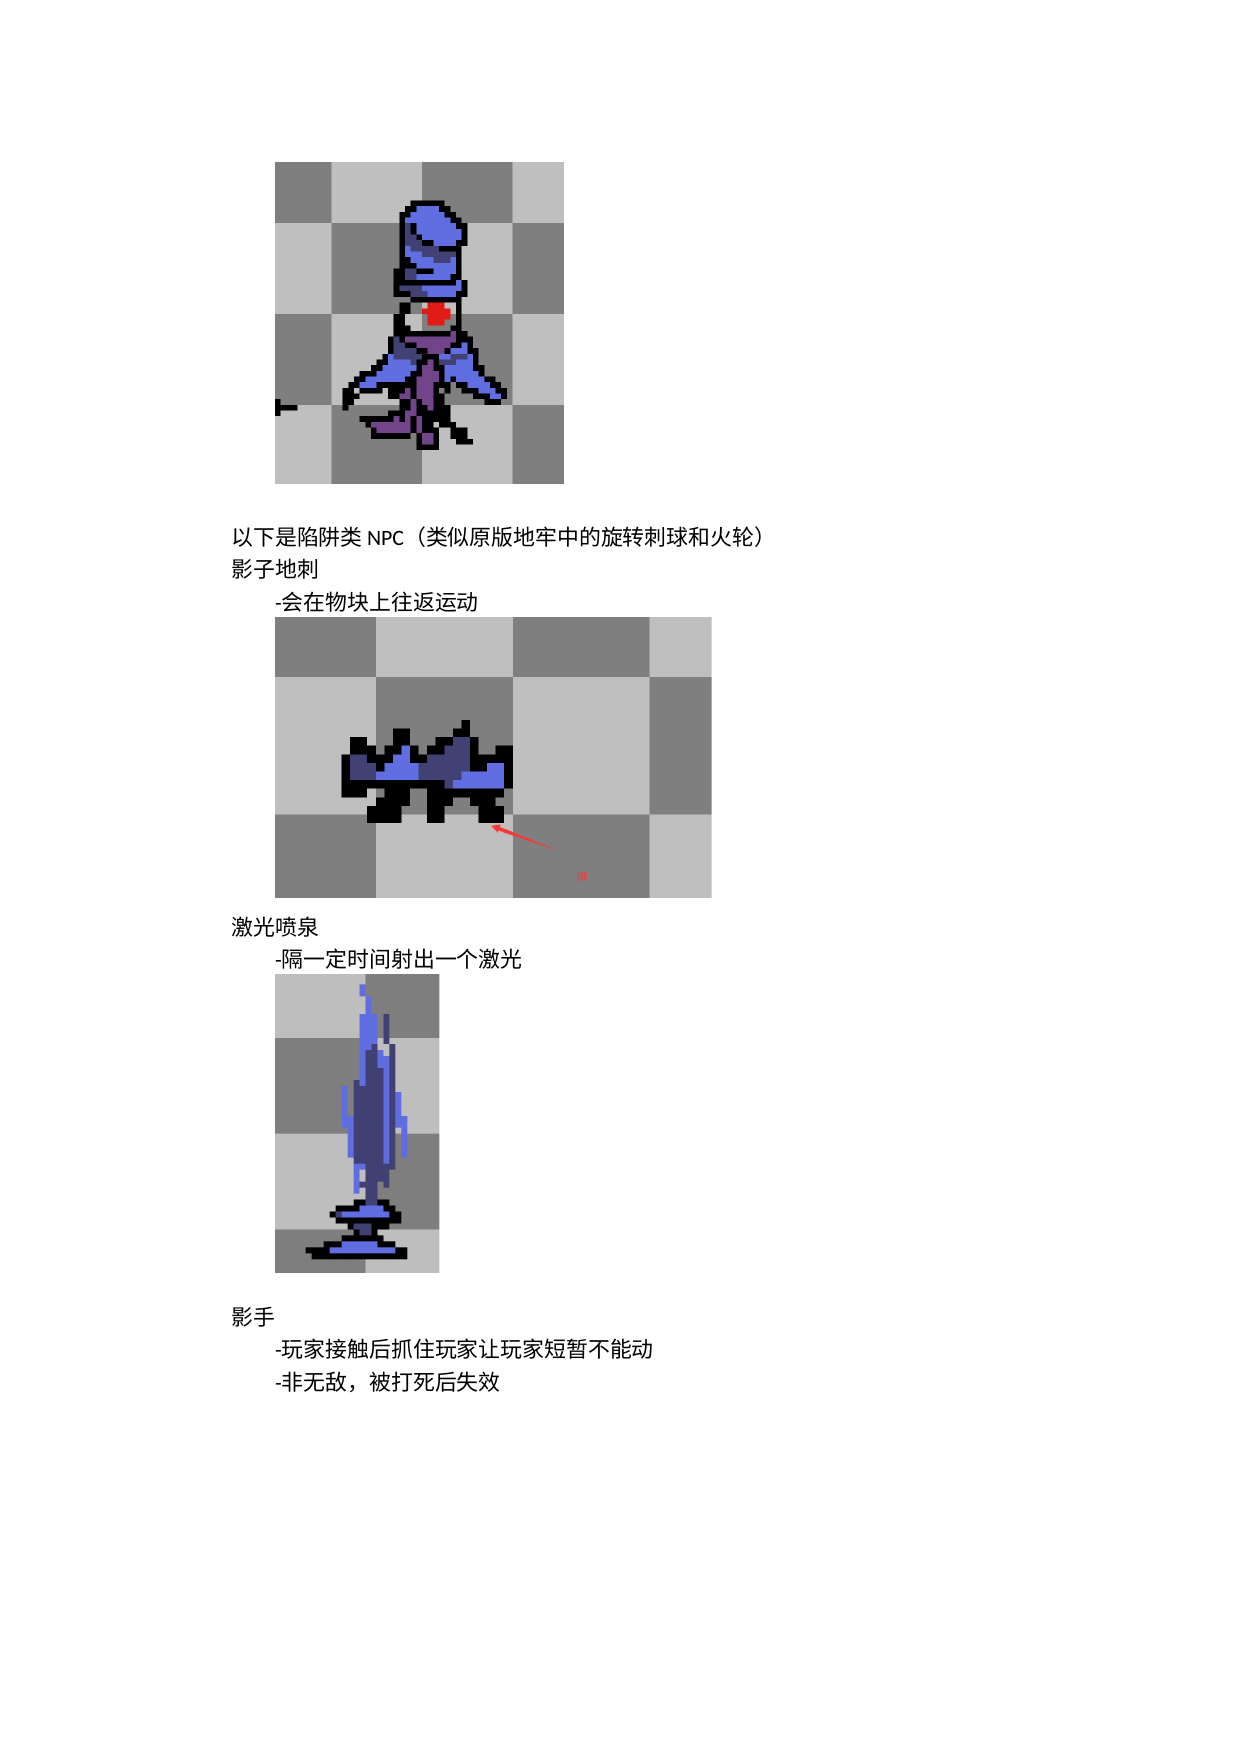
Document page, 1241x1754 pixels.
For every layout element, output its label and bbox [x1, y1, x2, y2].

picture [275, 974, 440, 1273]
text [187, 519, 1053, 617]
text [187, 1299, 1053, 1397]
picture [275, 617, 712, 898]
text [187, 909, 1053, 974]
picture [275, 162, 564, 484]
